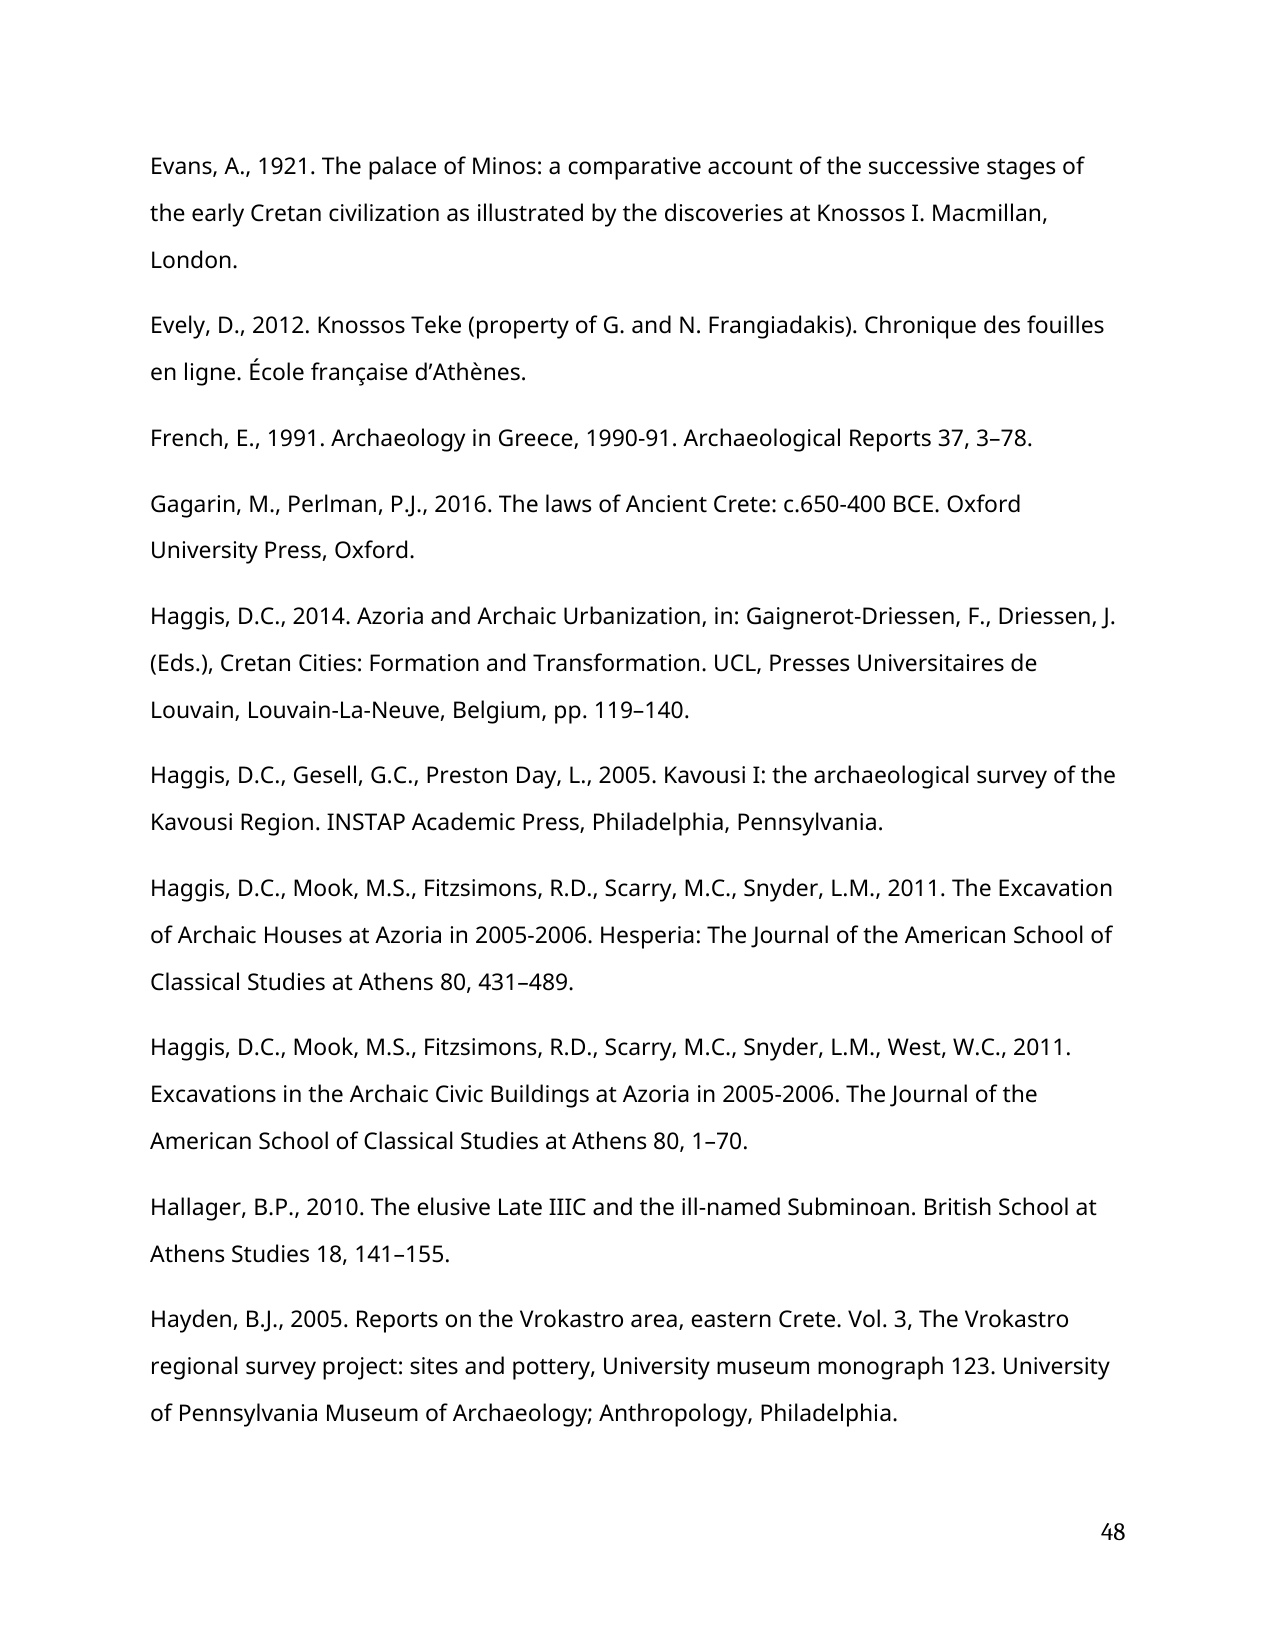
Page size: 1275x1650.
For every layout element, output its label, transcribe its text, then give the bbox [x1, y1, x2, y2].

text French, E., 1991. Archaeology in Greece, 1990-91. Archaeological Reports 37, 3–78. [150, 422, 1125, 453]
text Evely, D., 2012. Knossos Teke (property of G. and N. Frangiadakis). Chronique des fouilles en ligne. École française d’Athènes. [150, 309, 1125, 387]
text Gagarin, M., Perlman, P.J., 2016. The laws of Ancient Crete: c.650-400 BCE. Oxford University Press, Oxford. [150, 487, 1125, 566]
text Haggis, D.C., Mook, M.S., Fitzsimons, R.D., Scarry, M.C., Snyder, L.M., 2011. The Excavation of Archaic Houses at Azoria in 2005-2006. Hesperia: The Journal of the American School of Classical Studies at Athens 80, 431–489. [150, 872, 1125, 997]
text Haggis, D.C., Mook, M.S., Fitzsimons, R.D., Scarry, M.C., Snyder, L.M., West, W.C., 2011. Excavations in the Archaic Civic Buildings at Azoria in 2005-2006. The Journal of the American School of Classical Studies at Athens 80, 1–70. [150, 1031, 1125, 1156]
text Hayden, B.J., 2005. Reports on the Vrokastro area, eastern Crete. Vol. 3, The Vrokastro regional survey project: sites and pottery, University museum monograph 123. University of Pennsylvania Museum of Archaeology; Anthropology, Philadelphia. [150, 1303, 1125, 1428]
text Haggis, D.C., 2014. Azoria and Archaic Urbanization, in: Gaignerot-Driessen, F., Driessen, J. (Eds.), Cretan Cities: Formation and Transformation. UCL, Presses Universitaires de Louvain, Louvain-La-Neuve, Belgium, pp. 119–140. [150, 600, 1125, 725]
text Hallager, B.P., 2010. The elusive Late IIIC and the ill-named Subminoan. British School at Athens Studies 18, 141–155. [150, 1191, 1125, 1269]
text Haggis, D.C., Gesell, G.C., Preston Day, L., 2005. Kavousi I: the archaeological survey of the Kavousi Region. INSTAP Academic Press, Philadelphia, Pennsylvania. [150, 759, 1125, 837]
text Evans, A., 1921. The palace of Minos: a comparative account of the successive stages of the early Cretan civilization as illustrated by the discoveries at Knossos I. Macmillan, London. [150, 150, 1125, 275]
